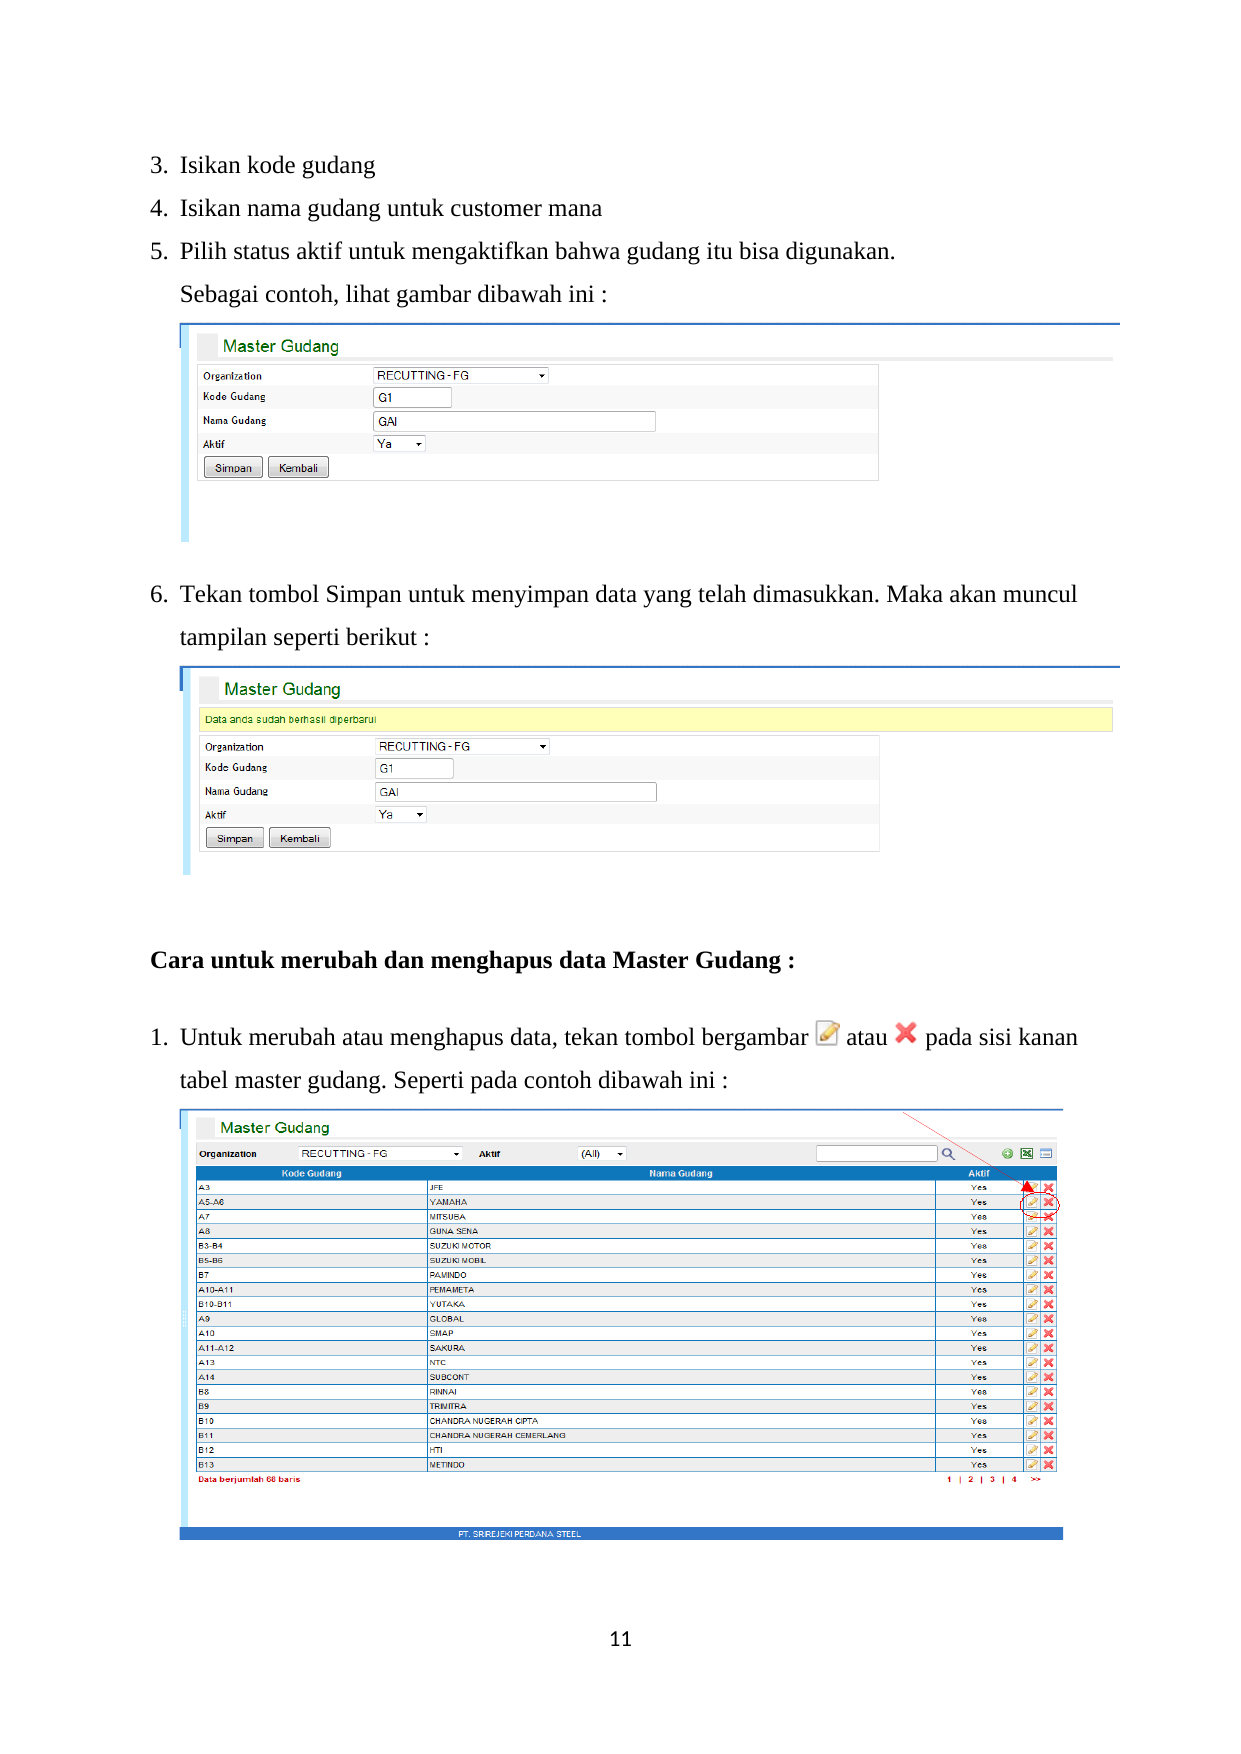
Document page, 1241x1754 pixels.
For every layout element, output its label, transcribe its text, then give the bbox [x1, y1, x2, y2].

list Isikan nama gudang untuk customer mana [150, 193, 1090, 222]
list Pilih status aktif untuk mengaktifkan bahwa gudang itu bisa digunakan. [150, 236, 1090, 265]
picture [179, 1108, 1064, 1540]
picture [179, 322, 1120, 542]
list Untuk merubah atau menghapus data, tekan tombol bergambar atau pada sisi kanan tabel master gudang. Seperti pada contoh dibawah ini : [150, 1021, 1090, 1094]
picture [893, 1020, 919, 1046]
picture [179, 665, 1120, 875]
list Sebagai contoh, lihat gambar dibawah ini : [179, 279, 1090, 308]
picture [814, 1020, 840, 1046]
list Isikan kode gudang [150, 150, 1090, 179]
list Cara untuk merubah dan menghapus data Master Gudang : [150, 945, 1090, 973]
list Tekan tombol Simpan untuk menyimpan data yang telah dimasukkan. Maka akan muncul tampilan seperti berikut : [150, 579, 1090, 651]
